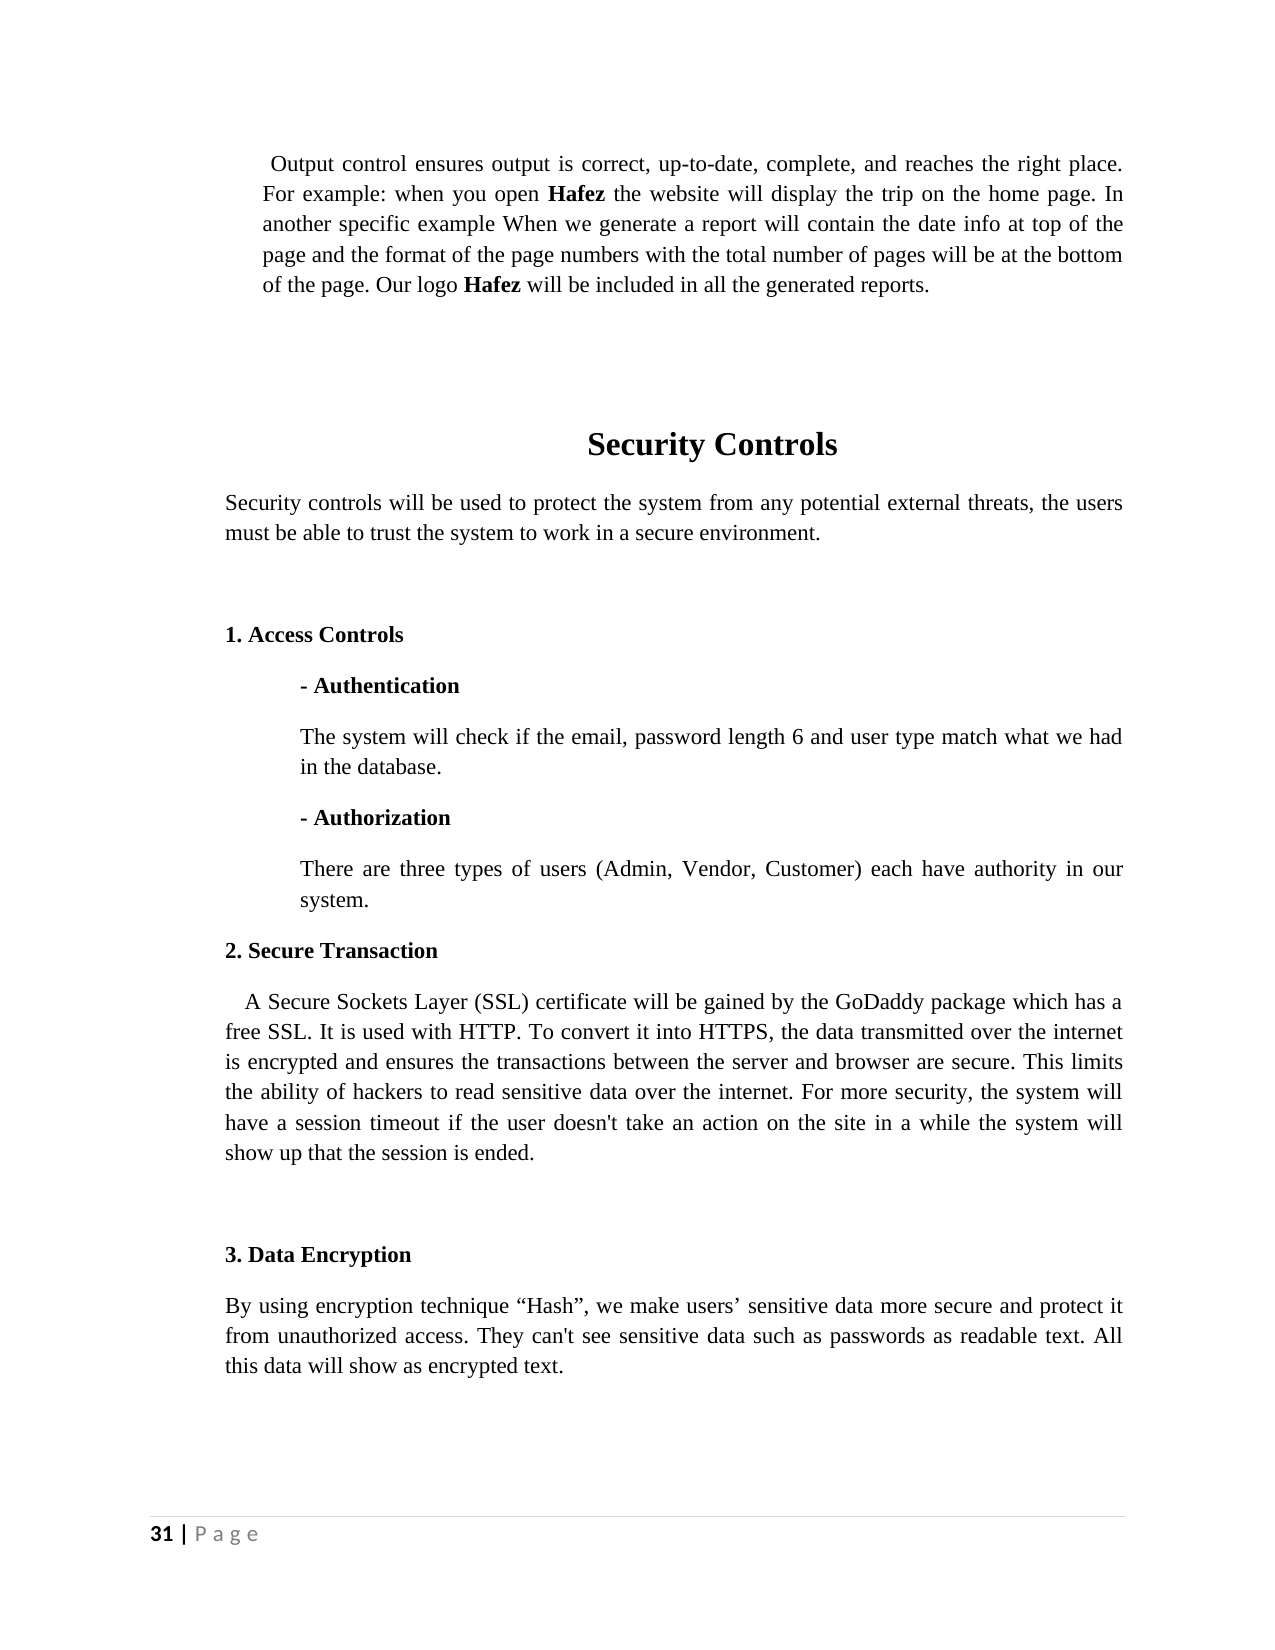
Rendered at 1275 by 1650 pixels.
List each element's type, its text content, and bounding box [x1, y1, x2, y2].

text Security Controls [300, 424, 1125, 462]
text - Authorization [300, 804, 1125, 831]
text There are three types of users (Admin, Vendor, Customer) each have authority in our system. [300, 856, 1125, 912]
text The system will check if the email, password length 6 and user type match what we had in the database. [300, 723, 1125, 780]
text Security controls will be used to protect the system from any potential external threats, the users must be able to trust the system to work in a secure environment. [225, 489, 1125, 545]
text 3. Data Encryption [225, 1241, 1125, 1267]
text 2. Secure Transaction [150, 937, 1125, 963]
text A Secure Sockets Layer (SSL) certificate will be gained by the GoDaddy package which has a free SSL. It is used with HTTP. To convert it into HTTPS, the data transmitted over the internet is encrypted and ensures the transactions between the server and browser are secure. This limits the ability of hackers to read sensitive data over the internet. For more security, the system will have a session timeout if the user doesn't take an action on the site in a while the system will show up that the session is ended. [225, 988, 1125, 1165]
list Output control ensures output is correct, up-to-date, complete, and reaches the right place. For example: when you open Hafez the website will display the trip on the home page. In another specific example When we generate a report will contain the date info at top of the page and the format of the page numbers with the total number of pages will be at the bottom of the page. Our logo Hafez will be included in all the generated reports. [262, 150, 1125, 297]
text - Authentication [300, 672, 1125, 698]
text By using encryption technique “Hash”, we make users’ sensitive data more secure and protect it from unauthorized access. They can't see sensitive data such as passwords as readable text. All this data will show as encrypted text. [225, 1292, 1125, 1379]
text 1. Access Controls [225, 621, 1125, 647]
